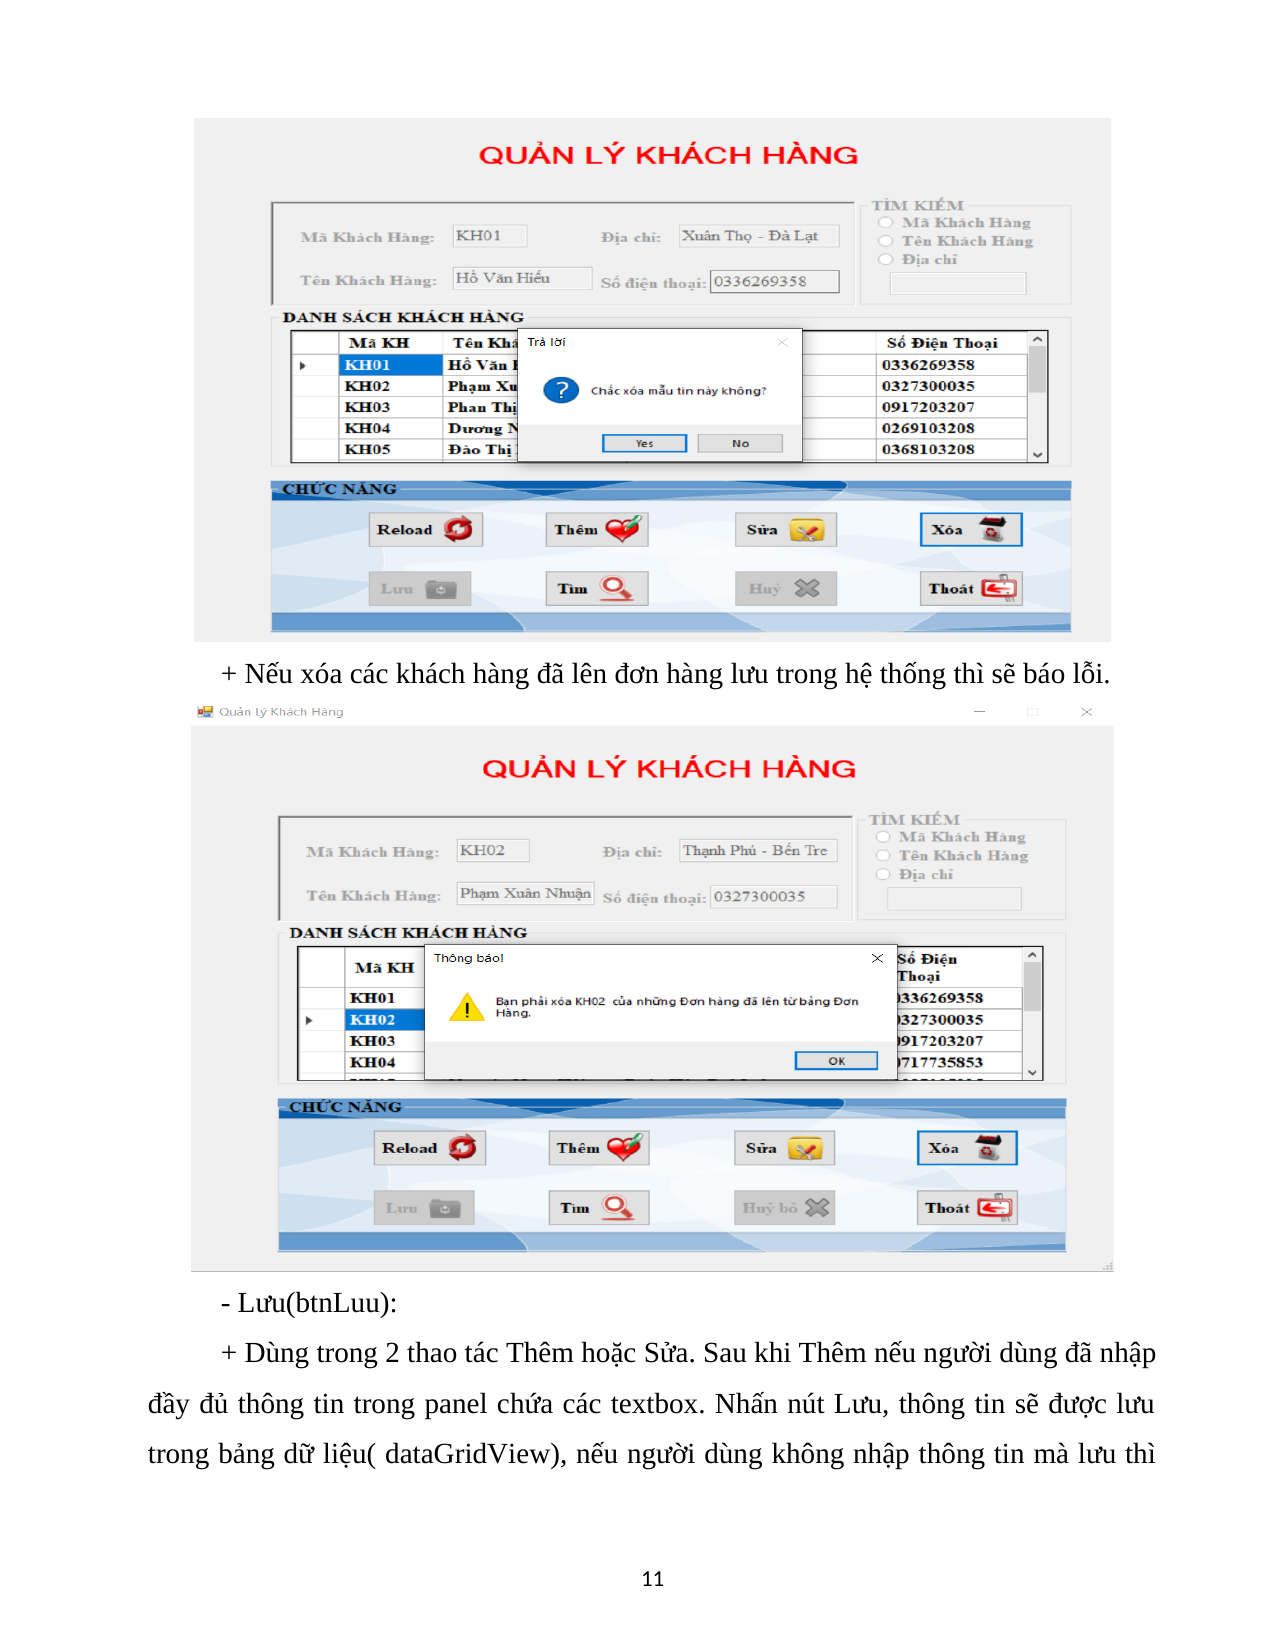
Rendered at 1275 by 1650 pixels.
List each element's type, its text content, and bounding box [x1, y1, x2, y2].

text + Nếu xóa các khách hàng đã lên đơn hàng lưu trong hệ thống thì sẽ báo lỗi. [148, 656, 1157, 689]
picture [191, 706, 1114, 1272]
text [148, 1335, 1157, 1469]
picture [193, 118, 1112, 642]
text - Lưu(btnLuu): [148, 1285, 1157, 1319]
